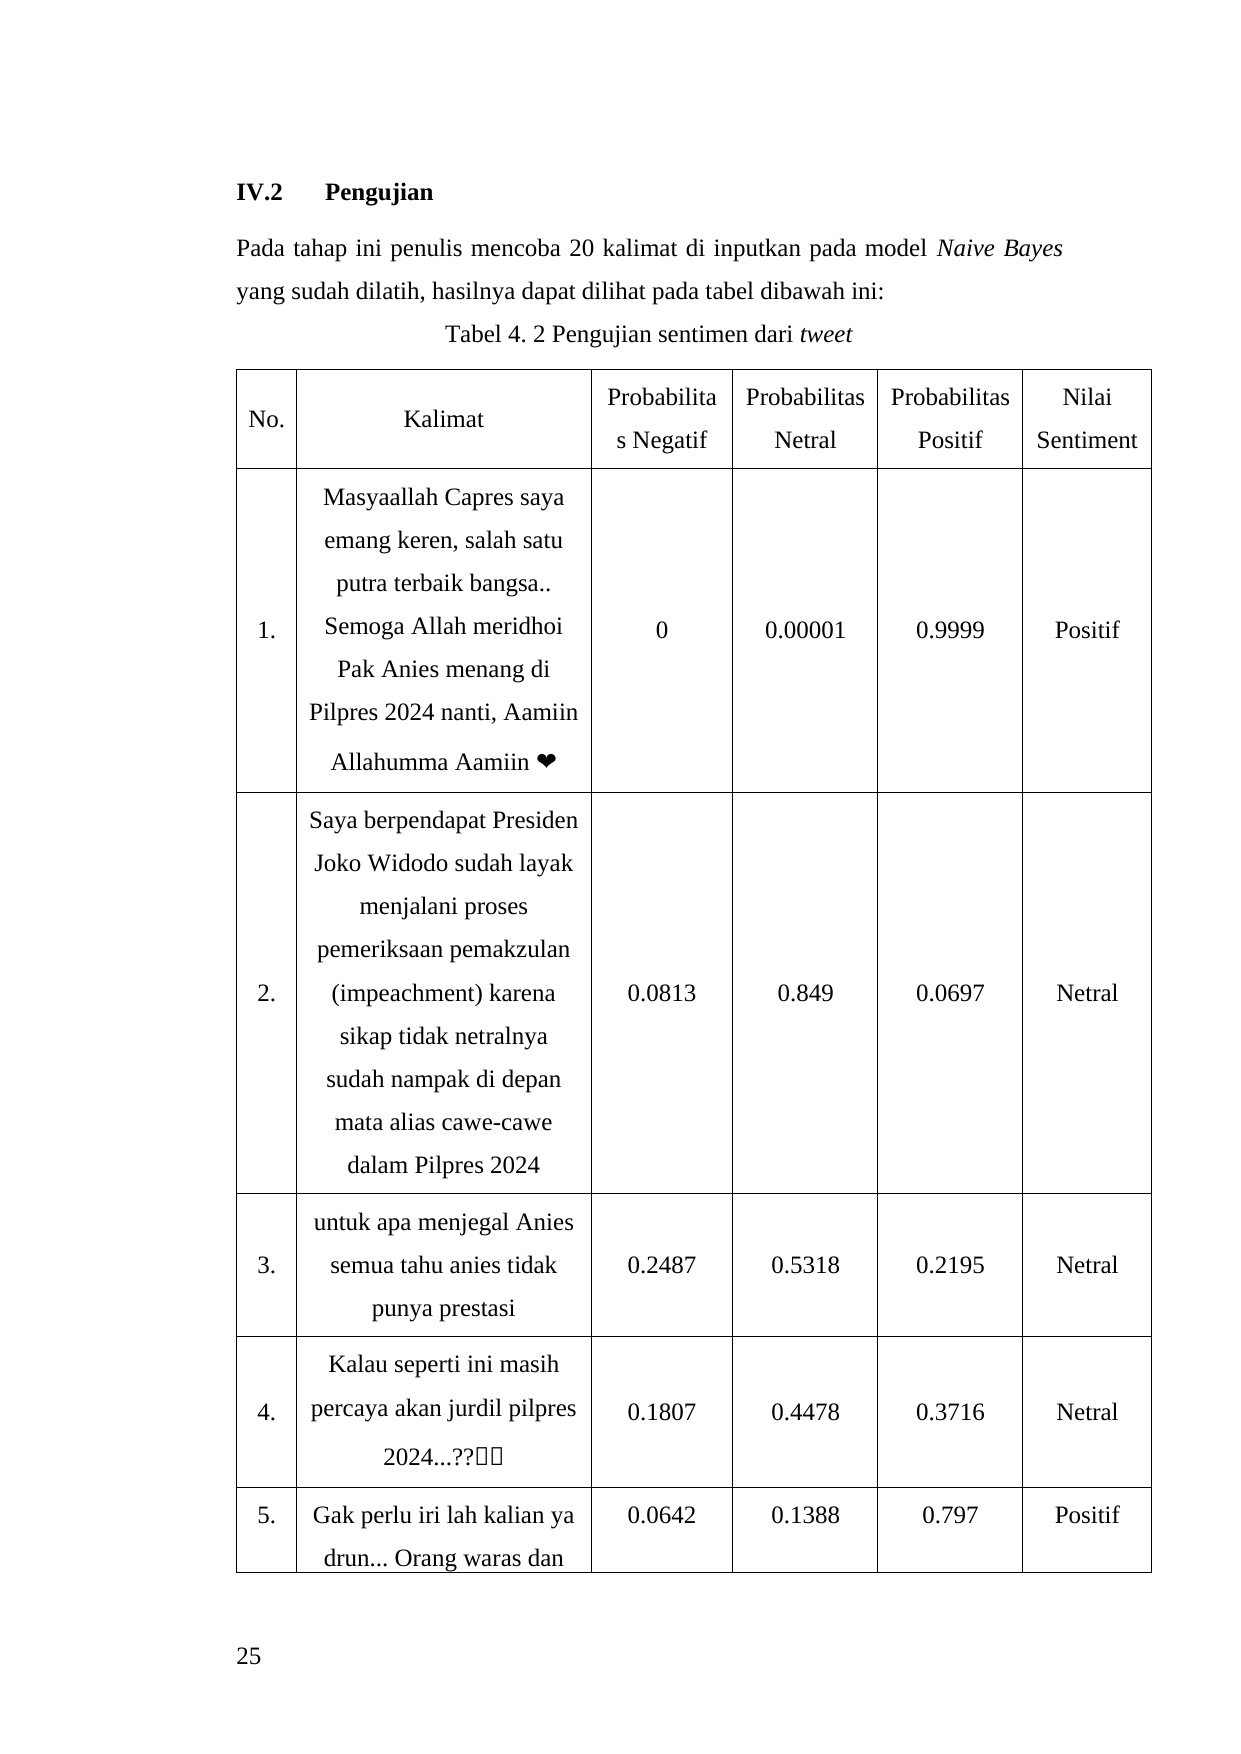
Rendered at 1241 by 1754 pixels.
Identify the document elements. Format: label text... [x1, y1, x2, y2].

table_cell 0.0697 [878, 793, 1022, 1193]
table_cell 0.2195 [878, 1194, 1022, 1336]
table_cell Netral [1023, 1194, 1151, 1336]
table_cell Positif [1023, 1488, 1151, 1572]
table_cell 0.5318 [733, 1194, 877, 1336]
table_header Kalimat [297, 370, 591, 468]
table_cell 4. [237, 1337, 296, 1487]
table_cell 0.849 [733, 793, 877, 1193]
table_cell 0.797 [878, 1488, 1022, 1572]
table_cell 0.3716 [878, 1337, 1022, 1487]
table_cell Masyaallah Capres saya emang keren, salah satu putra terbaik bangsa.. Semoga Allah meridhoi Pak Anies menang di Pilpres 2024 nanti, Aamiin Allahumma Aamiin 🤲❤ [297, 469, 591, 792]
table_cell 1. [237, 469, 296, 792]
text Tabel 4. 2 Pengujian sentimen dari tweet [236, 319, 1063, 348]
table_cell 3. [237, 1194, 296, 1336]
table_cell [297, 1488, 591, 1572]
table_cell 2. [237, 793, 296, 1193]
table_cell 0.2487 [592, 1194, 732, 1336]
subtitle Pengujian [236, 177, 1063, 206]
text Pada tahap ini penulis mencoba 20 kalimat di inputkan pada model Naive Bayes yang sudah dilatih, hasilnya dapat dilihat pada tabel dibawah ini: [236, 233, 1063, 305]
table_cell 5. [237, 1488, 296, 1572]
table_cell 0 [592, 469, 732, 792]
table_cell untuk apa menjegal Anies semua tahu anies tidak punya prestasi [297, 1194, 591, 1336]
table_header Probabilitas Positif [878, 370, 1022, 468]
table_cell 0.1388 [733, 1488, 877, 1572]
table_cell Saya berpendapat Presiden Joko Widodo sudah layak menjalani proses pemeriksaan pemakzulan (impeachment) karena sikap tidak netralnya sudah nampak di depan mata alias cawe-cawe dalam Pilpres 2024 [297, 793, 591, 1193]
table_cell 0.0642 [592, 1488, 732, 1572]
table_cell 0.1807 [592, 1337, 732, 1487]
table_cell Netral [1023, 1337, 1151, 1487]
table_header Probabilitas Negatif [592, 370, 732, 468]
table_cell 0.9999 [878, 469, 1022, 792]
table_header Nilai Sentiment [1023, 370, 1151, 468]
table_header Probabilitas Netral [733, 370, 877, 468]
table_cell Netral [1023, 793, 1151, 1193]
table_cell 0.4478 [733, 1337, 877, 1487]
table_cell 0.0813 [592, 793, 732, 1193]
table_cell Kalau seperti ini masih percaya akan jurdil pilpres 2024...??🙄🙄 [297, 1337, 591, 1487]
table_cell Positif [1023, 469, 1151, 792]
table_header No. [237, 370, 296, 468]
table_cell 0.00001 [733, 469, 877, 792]
